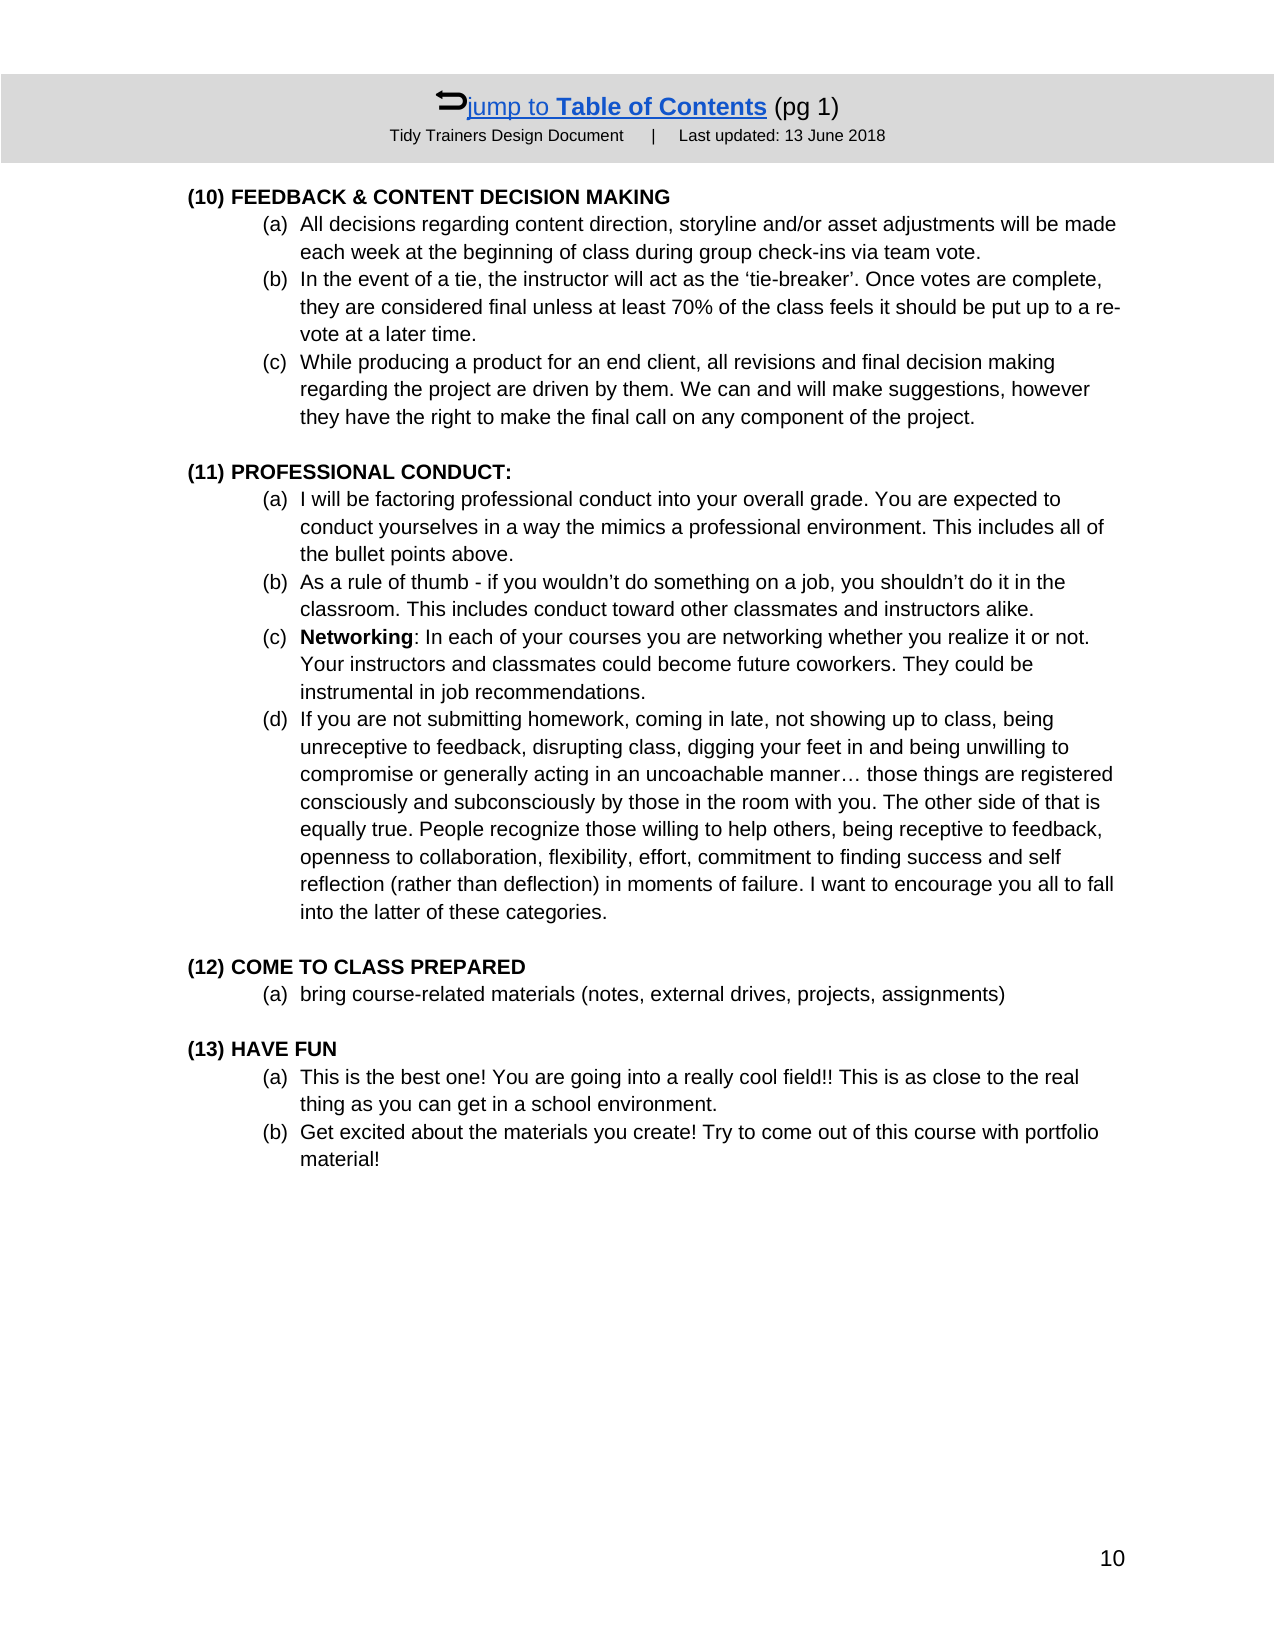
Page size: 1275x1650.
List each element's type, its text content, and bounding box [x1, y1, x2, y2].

list HAVE FUN [187, 1037, 1125, 1061]
list COME TO CLASS PREPARED [187, 955, 1125, 979]
list As a rule of thumb - if you wouldn’t do something on a job, you shouldn’t do it in the classroom. This includes conduct toward other classmates and instructors alike. [262, 570, 1125, 621]
list Get excited about the materials you create! Try to come out of this course with portfolio material! [262, 1120, 1125, 1171]
list I will be factoring professional conduct into your overall grade. You are expected to conduct yourselves in a way the mimics a professional environment. This includes all of the bullet points above. [262, 487, 1125, 566]
list PROFESSIONAL CONDUCT: [187, 460, 1125, 484]
list This is the best one! You are going into a really cool field!! This is as close to the real thing as you can get in a school environment. [262, 1065, 1125, 1116]
list If you are not submitting homework, coming in late, not showing up to class, being unreceptive to feedback, disrupting class, digging your feet in and being unwilling to compromise or generally acting in an uncoachable manner… those things are registered consciously and subconsciously by those in the room with you. The other side of that is equally true. People recognize those willing to help others, being receptive to feedback, openness to collaboration, flexibility, effort, commitment to finding success and self reflection (rather than deflection) in moments of failure. I want to encourage you all to fall into the latter of these categories. [262, 707, 1125, 924]
list All decisions regarding content direction, storyline and/or asset adjustments will be made each week at the beginning of class during group check-ins via team vote. [262, 212, 1125, 264]
list bring course-related materials (notes, external drives, projects, assignments) [262, 982, 1125, 1006]
list Networking: In each of your courses you are networking whether you realize it or not. Your instructors and classmates could become future coworkers. They could be instrumental in job recommendations. [262, 625, 1125, 704]
list In the event of a tie, the instructor will act as the ‘tie-breaker’. Once votes are complete, they are considered final unless at least 70% of the class feels it should be put up to a re-vote at a later time. [262, 267, 1125, 346]
list FEEDBACK & CONTENT DECISION MAKING [187, 185, 1125, 209]
list While producing a product for an end client, all revisions and final decision making regarding the project are driven by them. We can and will make suggestions, however they have the right to make the final call on any component of the project. [262, 350, 1125, 429]
picture [435, 84, 467, 116]
